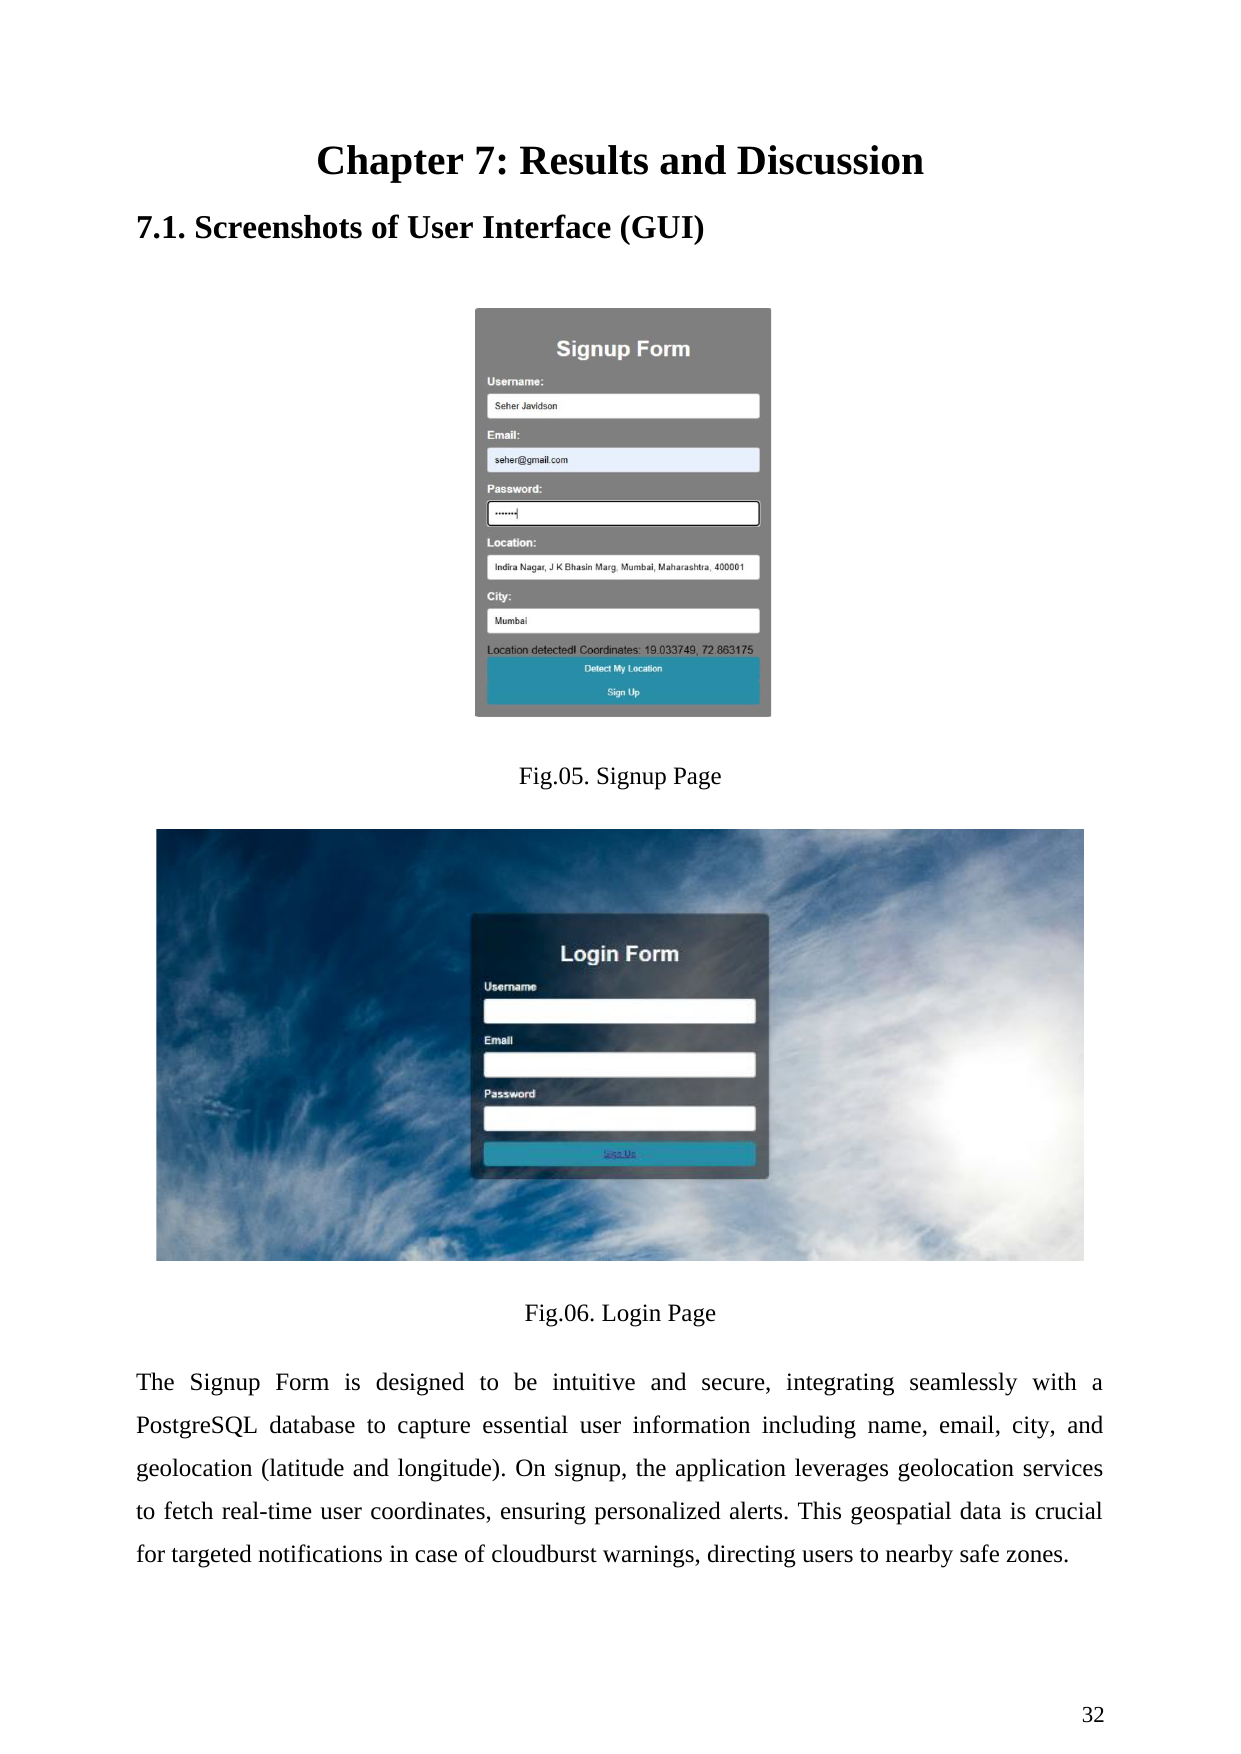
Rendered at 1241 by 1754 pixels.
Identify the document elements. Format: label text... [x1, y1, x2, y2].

text Fig.06. Login Page [136, 1298, 1104, 1327]
text Chapter 7: Results and Discussion [136, 136, 1104, 184]
text Fig.05. Signup Page [136, 761, 1104, 790]
picture [475, 308, 772, 717]
text 7.1. Screenshots of User Interface (GUI) [136, 208, 1104, 246]
picture [156, 829, 1084, 1261]
text The Signup Form is designed to be intuitive and secure, integrating seamlessly with a PostgreSQL database to capture essential user information including name, email, city, and geolocation (latitude and longitude). On signup, the application leverages geolocation services to fetch real-time user coordinates, ensuring personalized alerts. This geospatial data is crucial for targeted notifications in case of cloudburst warnings, directing users to nearby safe zones. [136, 1367, 1104, 1568]
